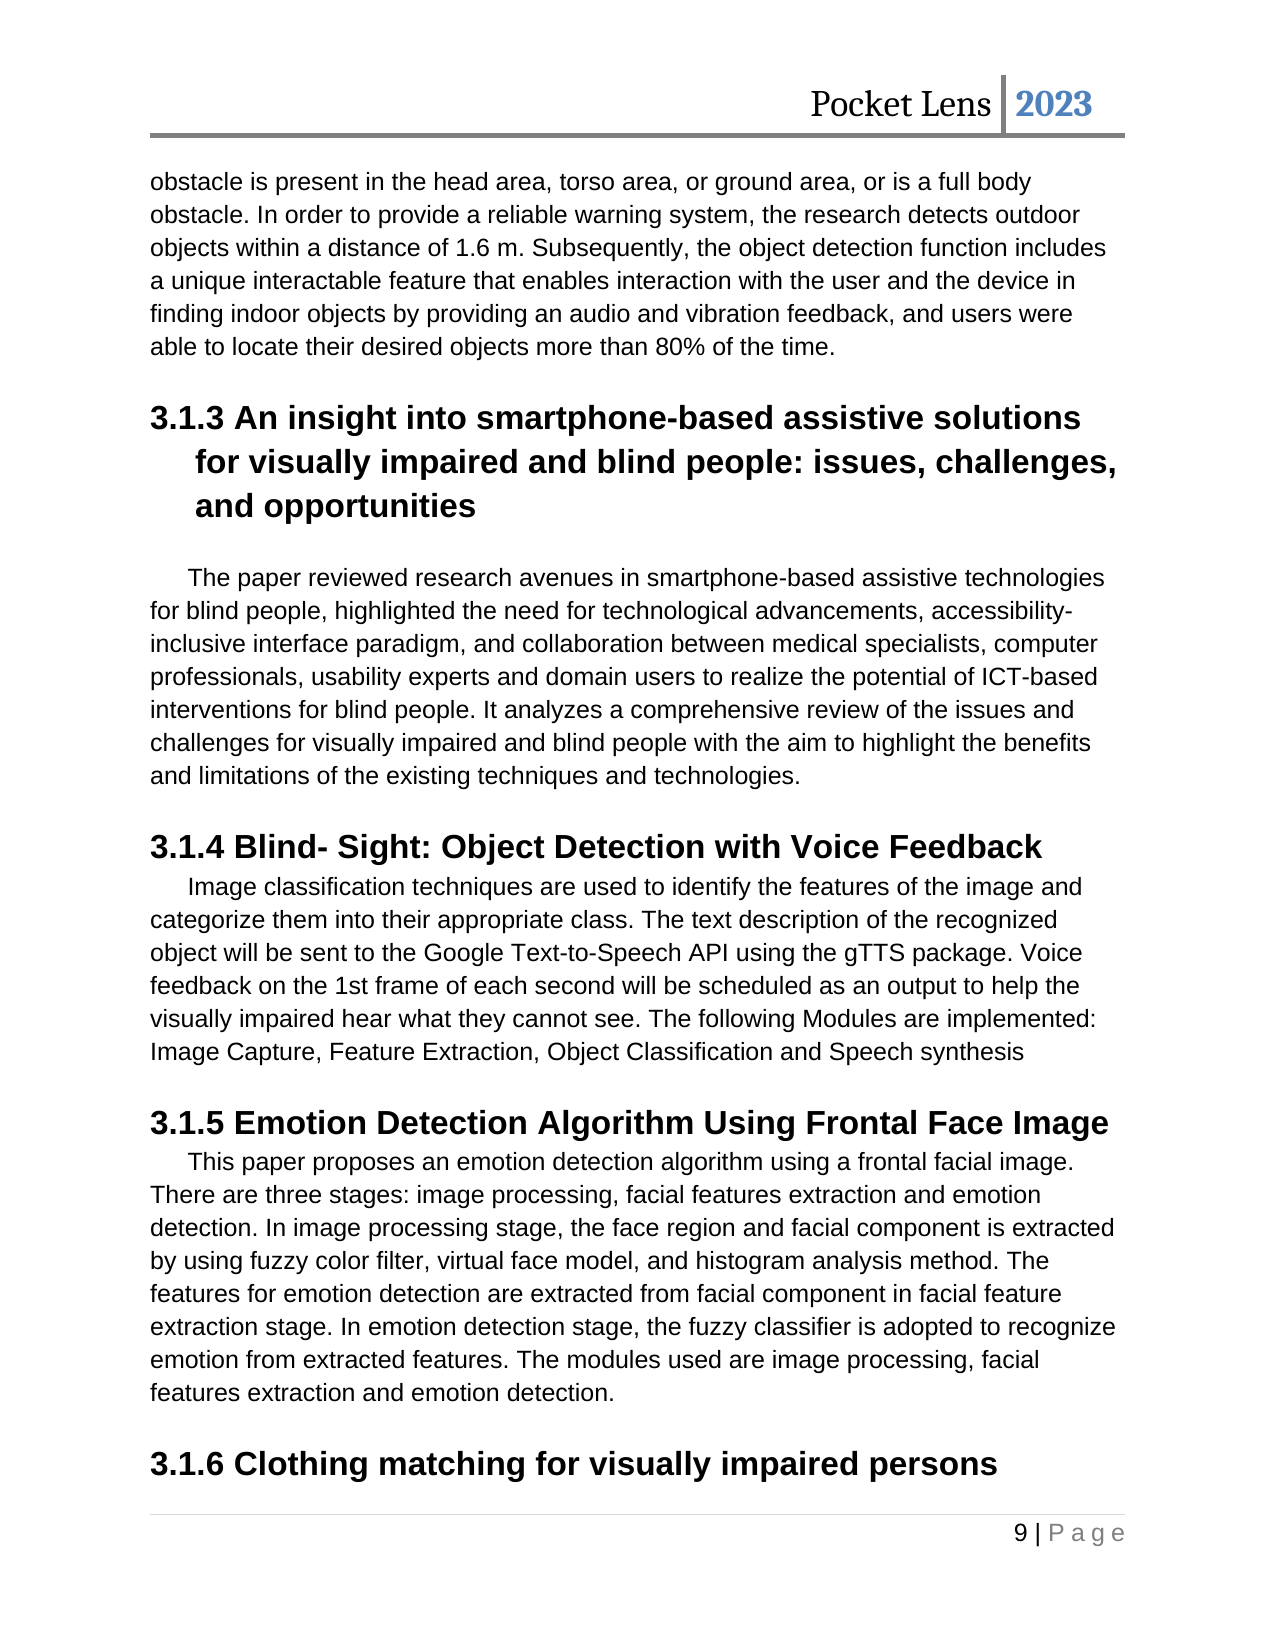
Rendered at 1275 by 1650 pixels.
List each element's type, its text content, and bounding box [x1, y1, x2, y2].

subtitle Clothing matching for visually impaired persons [150, 1444, 1125, 1482]
subtitle Emotion Detection Algorithm Using Frontal Face Image [150, 1103, 1125, 1141]
text This paper proposes an emotion detection algorithm using a frontal facial image. There are three stages: image processing, facial features extraction and emotion detection. In image processing stage, the face region and facial component is extracted by using fuzzy color filter, virtual face model, and histogram analysis method. The features for emotion detection are extracted from facial component in facial feature extraction stage. In emotion detection stage, the fuzzy classifier is adopted to recognize emotion from extracted features. The modules used are image processing, facial features extraction and emotion detection. [150, 1147, 1125, 1407]
subtitle An insight into smartphone-based assistive solutions for visually impaired and blind people: issues, challenges, and opportunities [150, 398, 1125, 524]
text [150, 167, 1125, 360]
text Image classification techniques are used to identify the features of the image and categorize them into their appropriate class. The text description of the recognized object will be sent to the Google Text-to-Speech API using the gTTS package. Voice feedback on the 1st frame of each second will be scheduled as an output to help the visually impaired hear what they cannot see. The following Modules are implemented: Image Capture, Feature Extraction, Object Classification and Speech synthesis [150, 872, 1125, 1065]
subtitle Blind- Sight: Object Detection with Voice Feedback [150, 827, 1125, 866]
text The paper reviewed research avenues in smartphone-based assistive technologies for blind people, highlighted the need for technological advancements, accessibility-inclusive interface paradigm, and collaboration between medical specialists, computer professionals, usability experts and domain users to realize the potential of ICT-based interventions for blind people. It analyzes a comprehensive review of the issues and challenges for visually impaired and blind people with the aim to highlight the benefits and limitations of the existing techniques and technologies. [150, 563, 1125, 790]
